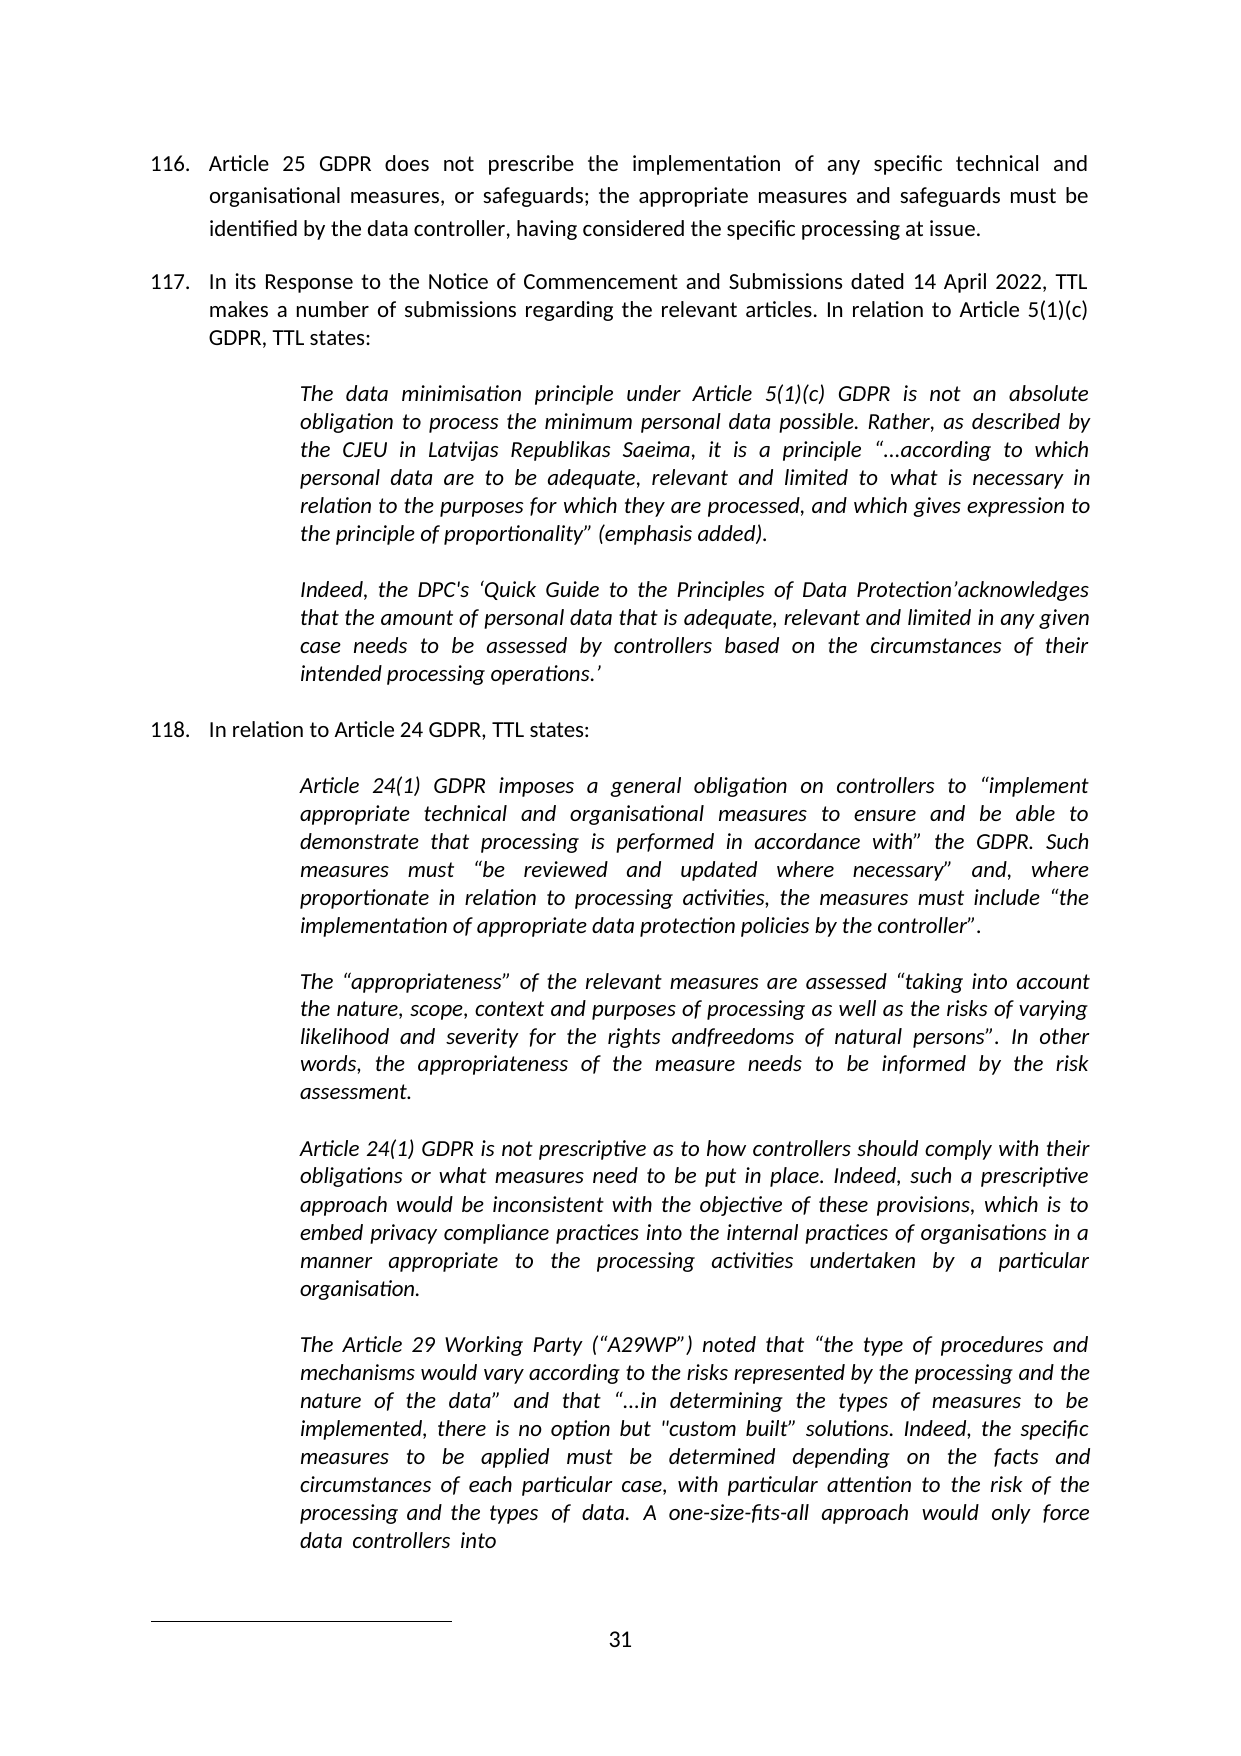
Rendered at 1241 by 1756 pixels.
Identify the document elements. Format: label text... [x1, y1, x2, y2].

text The data minimisation principle under Article 5(1)(c) GDPR is not an absolute obligation to process the minimum personal data possible. Rather, as described by the CJEU in Latvijas Republikas Saeima, it is a principle “...according to which personal data are to be adequate, relevant and limited to what is necessary in relation to the purposes for which they are processed, and which gives expression to the principle of proportionality” (emphasis added). [299, 379, 1091, 547]
text The Article 29 Working Party (“A29WP”) noted that “the type of procedures and mechanisms would vary according to the risks represented by the processing and the nature of the data” and that “...in determining the types of measures to be implemented, there is no option but "custom built” solutions. Indeed, the specific measures to be applied must be determined depending on the facts and circumstances of each particular case, with particular attention to the risk of the processing and the types of data. A one-size-fits-all approach would only force data controllers into [299, 1330, 1091, 1554]
list In its Response to the Notice of Commencement and Submissions dated 14 April 2022, TTL makes a number of submissions regarding the relevant articles. In relation to Article 5(1)(c) GDPR, TTL states: [150, 267, 1090, 351]
text Article 24(1) GDPR is not prescriptive as to how controllers should comply with their obligations or what measures need to be put in place. Indeed, such a prescriptive approach would be inconsistent with the objective of these provisions, which is to embed privacy compliance practices into the internal practices of organisations in a manner appropriate to the processing activities undertaken by a particular organisation. [300, 1134, 1090, 1302]
list In relation to Article 24 GDPR, TTL states: [150, 715, 1152, 743]
text Article 24(1) GDPR imposes a general obligation on controllers to “implement appropriate technical and organisational measures to ensure and be able to demonstrate that processing is performed in accordance with” the GDPR. Such measures must “be reviewed and updated where necessary” and, where proportionate in relation to processing activities, the measures must include “the implementation of appropriate data protection policies by the controller”. [300, 771, 1090, 939]
list Article 25 GDPR does not prescribe the implementation of any specific technical and organisational measures, or safeguards; the appropriate measures and safeguards must be identified by the data controller, having considered the specific processing at issue. [150, 149, 1090, 242]
text The “appropriateness” of the relevant measures are assessed “taking into account the nature, scope, context and purposes of processing as well as the risks of varying likelihood and severity for the rights andfreedoms of natural persons”. In other words, the appropriateness of the measure needs to be informed by the risk assessment. [299, 968, 1090, 1105]
text Indeed, the DPC's ‘Quick Guide to the Principles of Data Protection’acknowledges that the amount of personal data that is adequate, relevant and limited in any given case needs to be assessed by controllers based on the circumstances of their intended processing operations.’ [300, 575, 1090, 687]
